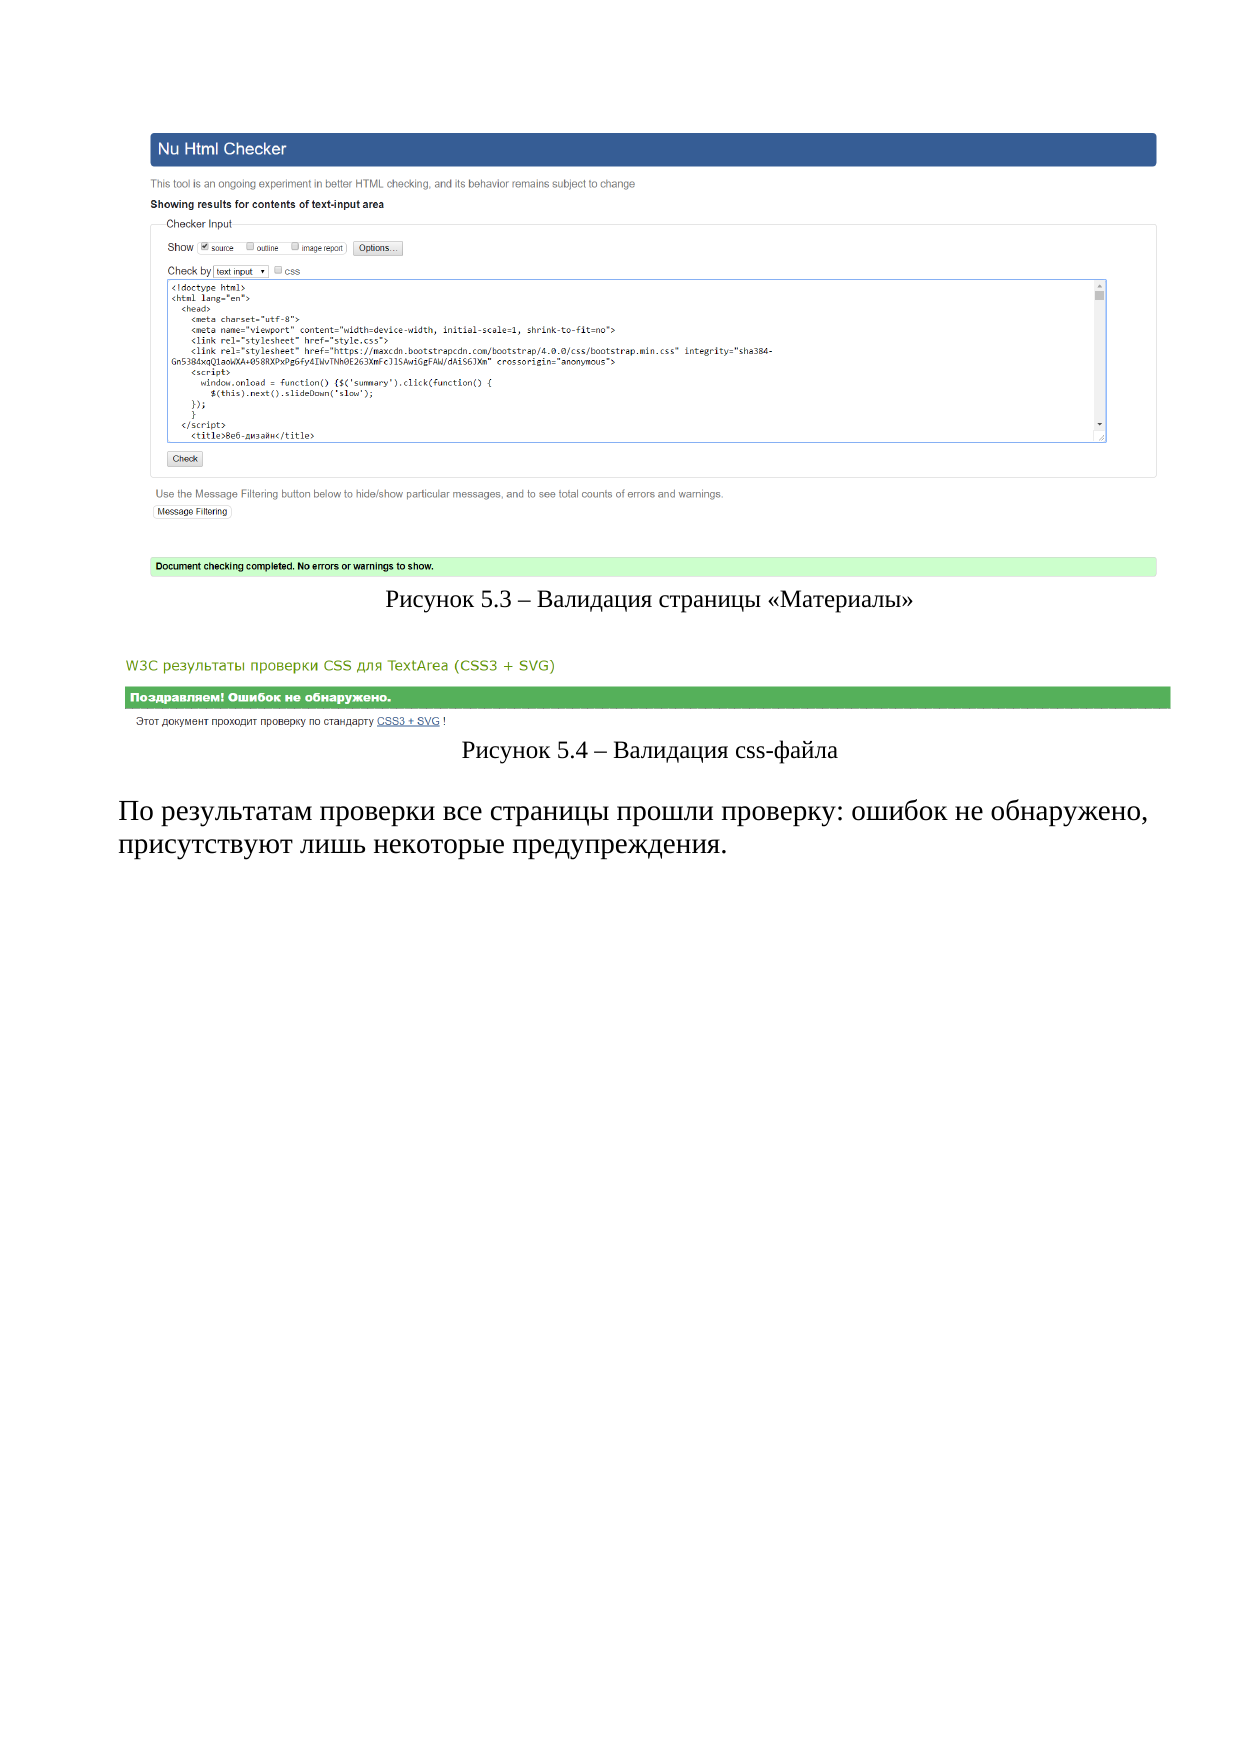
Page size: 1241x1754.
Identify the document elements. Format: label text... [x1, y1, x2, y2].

picture [118, 118, 1182, 585]
text По результатам проверки все страницы прошли проверку: ошибок не обнаружено, присутствуют лишь некоторые предупреждения. [118, 793, 1181, 860]
text Рисунок 5.4 – Валидация css-файла [118, 736, 1181, 764]
picture [118, 646, 1182, 736]
text Рисунок 5.3 – Валидация страницы «Материалы» [118, 585, 1181, 613]
